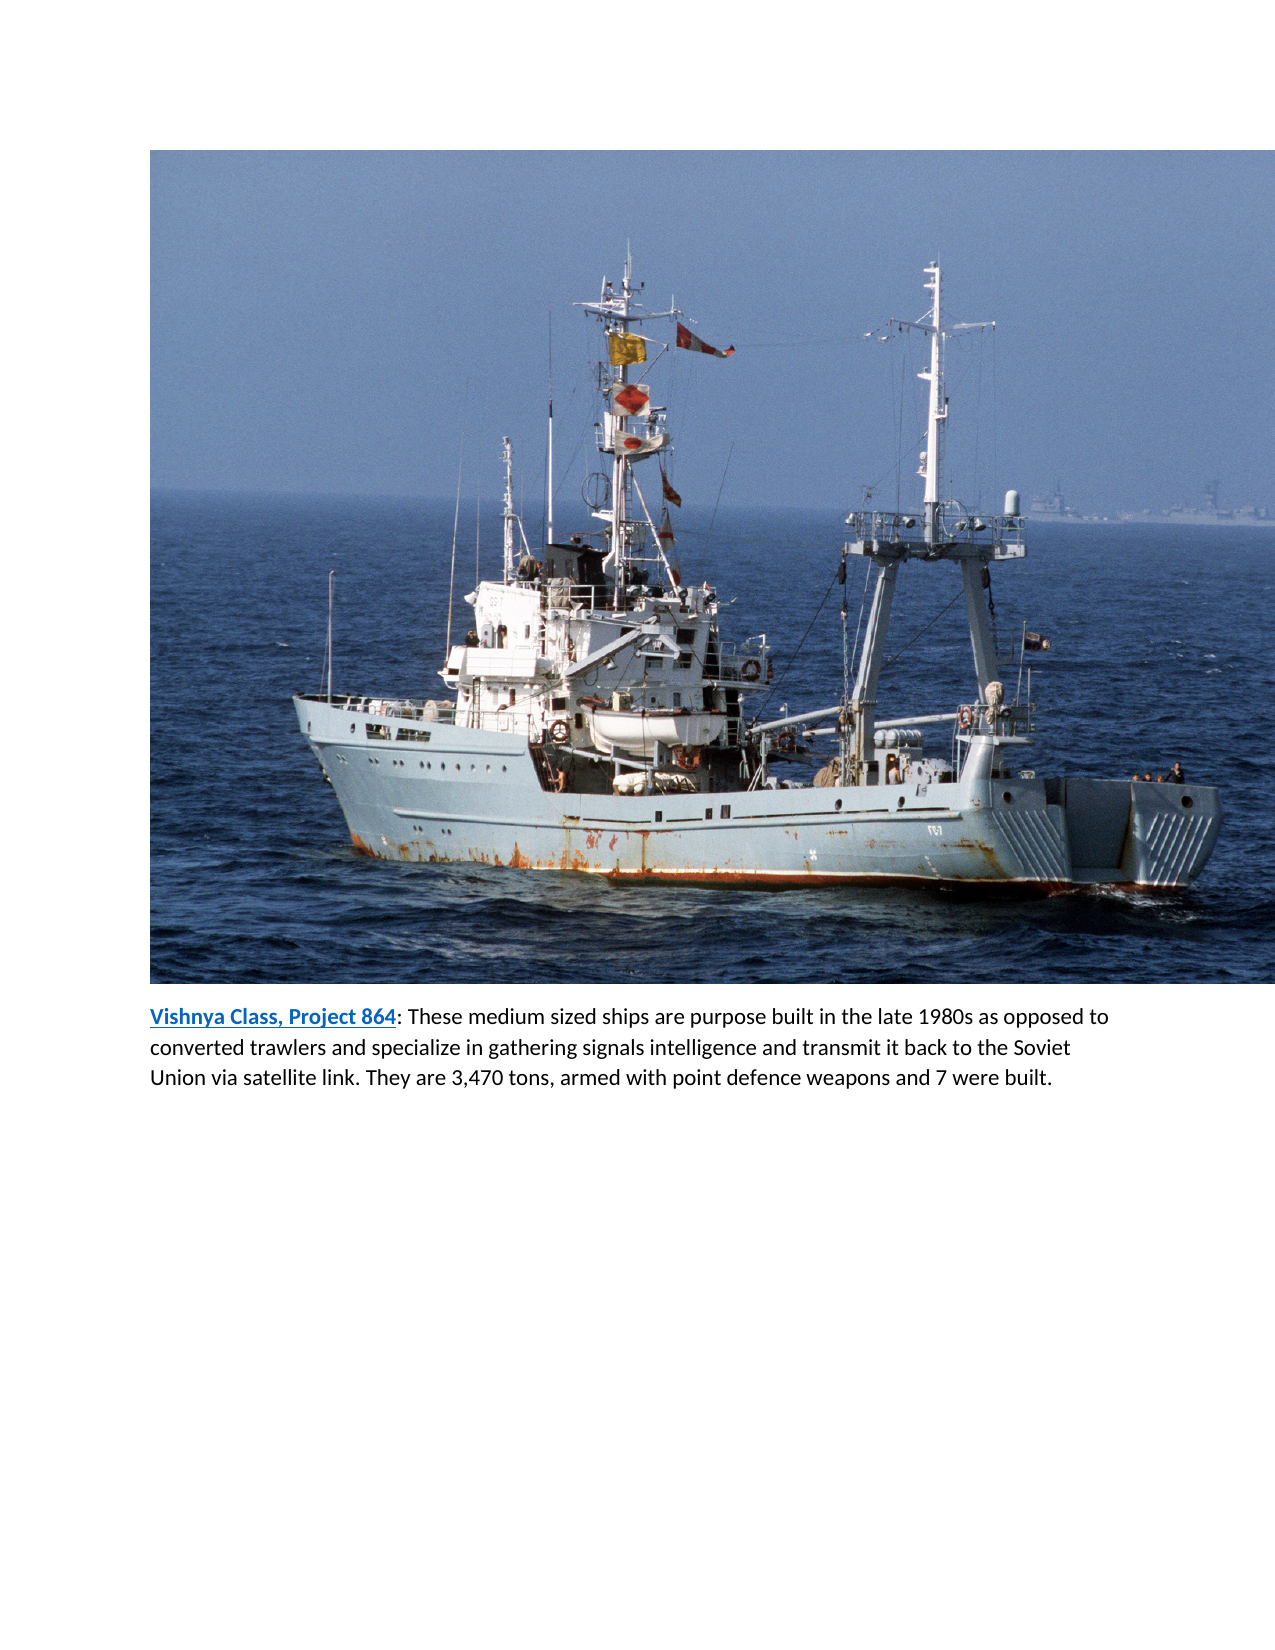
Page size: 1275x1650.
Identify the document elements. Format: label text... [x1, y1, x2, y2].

picture [150, 150, 1275, 984]
text Vishnya Class, Project 864: These medium sized ships are purpose built in the late 1980s as opposed to converted trawlers and specialize in gathering signals intelligence and transmit it back to the Soviet Union via satellite link. They are 3,470 tons, armed with point defence weapons and 7 were built. [150, 1002, 1125, 1091]
